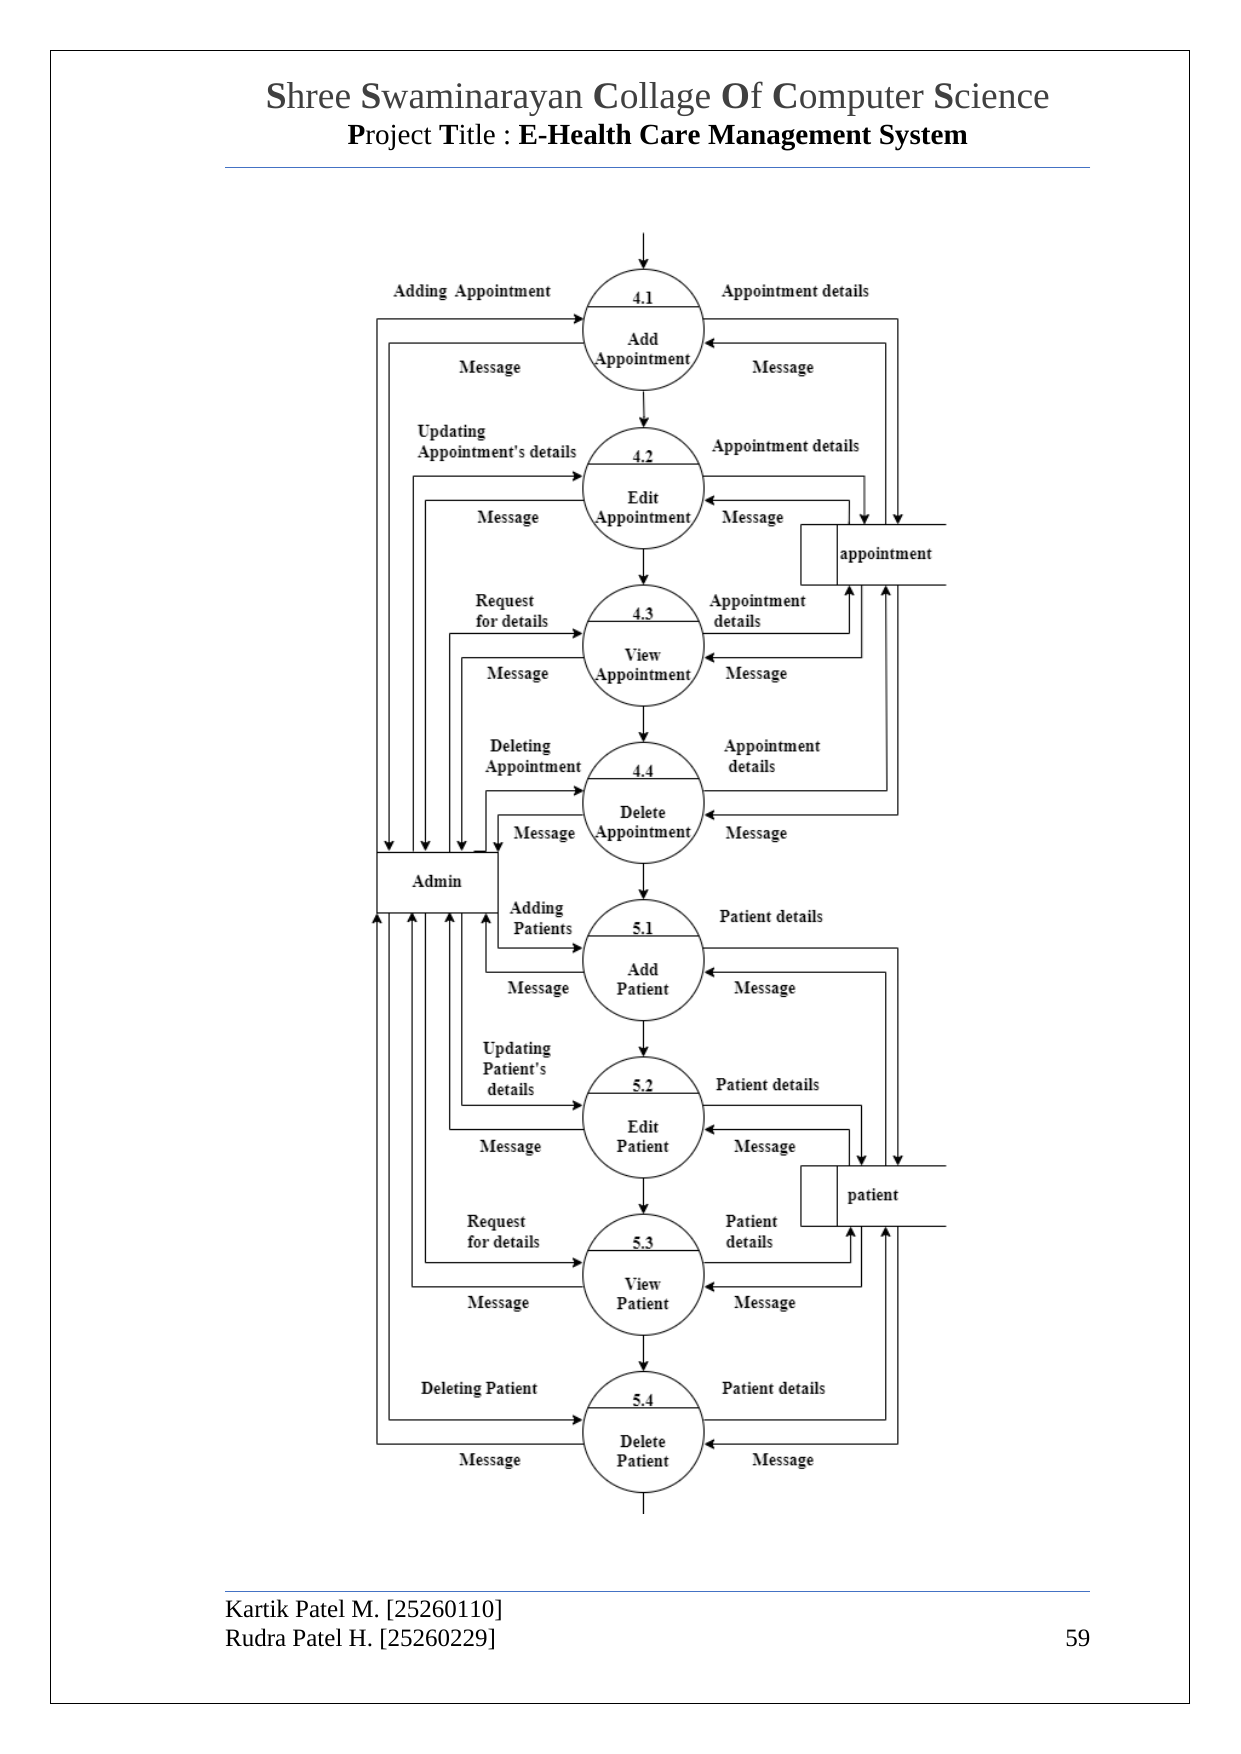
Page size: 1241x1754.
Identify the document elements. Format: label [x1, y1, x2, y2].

picture [368, 224, 947, 1514]
